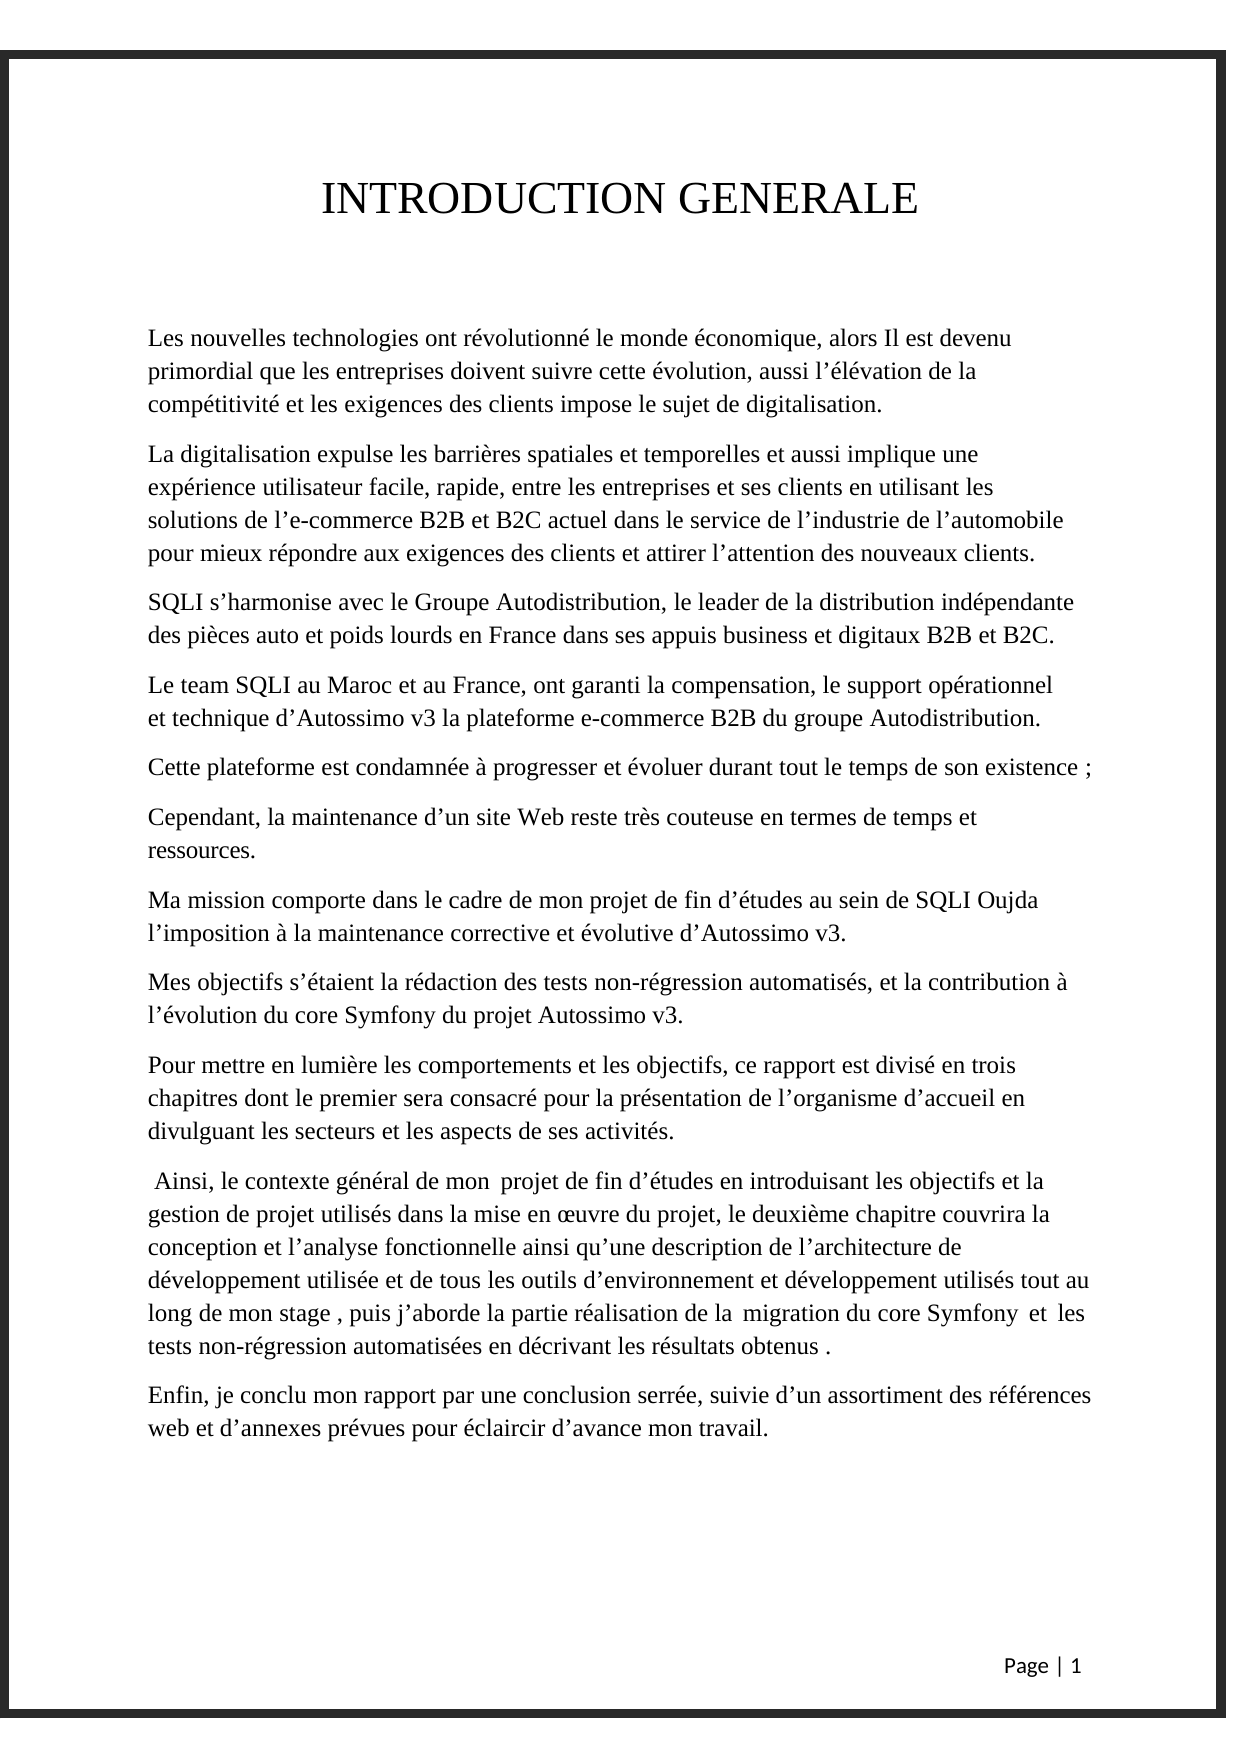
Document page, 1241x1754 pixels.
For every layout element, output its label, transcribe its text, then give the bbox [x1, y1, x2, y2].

subtitle INTRODUCTION GENERALE [14, 171, 1216, 223]
text Enfin, je conclu mon rapport par une conclusion serrée, suivie d’un assortiment des références web et d’annexes prévues pour éclaircir d’avance mon travail. [148, 1380, 1094, 1442]
text Cependant, la maintenance d’un site Web reste très couteuse en termes de temps et ressources. [148, 802, 1073, 864]
text Cette plateforme est condamnée à progresser et évoluer durant tout le temps de son existence ; [148, 752, 1216, 781]
text La digitalisation expulse les barrières spatiales et temporelles et aussi implique une expérience utilisateur facile, rapide, entre les entreprises et ses clients en utilisant les solutions de l’e-commerce B2B et B2C actuel dans le service de l’industrie de l’automobile pour mieux répondre aux exigences des clients et attirer l’attention des nouveaux clients. [148, 439, 1089, 566]
text Ainsi, le contexte général de mon projet de fin d’études en introduisant les objectifs et la gestion de projet utilisés dans la mise en œuvre du projet, le deuxième chapitre couvrira la conception et l’analyse fonctionnelle ainsi qu’une description de l’architecture de développement utilisée et de tous les outils d’environnement et développement utilisés tout au long de mon stage , puis j’aborde la partie réalisation de la migration du core Symfony et les tests non-régression automatisées en décrivant les résultats obtenus . [148, 1166, 1094, 1359]
text Les nouvelles technologies ont révolutionné le monde économique, alors Il est devenu primordial que les entreprises doivent suivre cette évolution, aussi l’élévation de la compétitivité et les exigences des clients impose le sujet de digitalisation. [148, 323, 1088, 418]
text Le team SQLI au Maroc et au France, ont garanti la compensation, le support opérationnel et technique d’Autossimo v3 la plateforme e-commerce B2B du groupe Autodistribution. [148, 670, 1062, 732]
text Ma mission comporte dans le cadre de mon projet de fin d’études au sein de SQLI Oujda l’imposition à la maintenance corrective et évolutive d’Autossimo v3. [148, 885, 1088, 947]
text SQLI s’harmonise avec le Groupe Autodistribution, le leader de la distribution indépendante des pièces auto et poids lourds en France dans ses appuis business et digitaux B2B et B2C. [148, 587, 1088, 649]
text Mes objectifs s’étaient la rédaction des tests non-régression automatisés, et la contribution à l’évolution du core Symfony du projet Autossimo v3. [148, 967, 1088, 1029]
text Pour mettre en lumière les comportements et les objectifs, ce rapport est divisé en trois chapitres dont le premier sera consacré pour la présentation de l’organisme d’accueil en divulguant les secteurs et les aspects de ses activités. [148, 1050, 1088, 1145]
